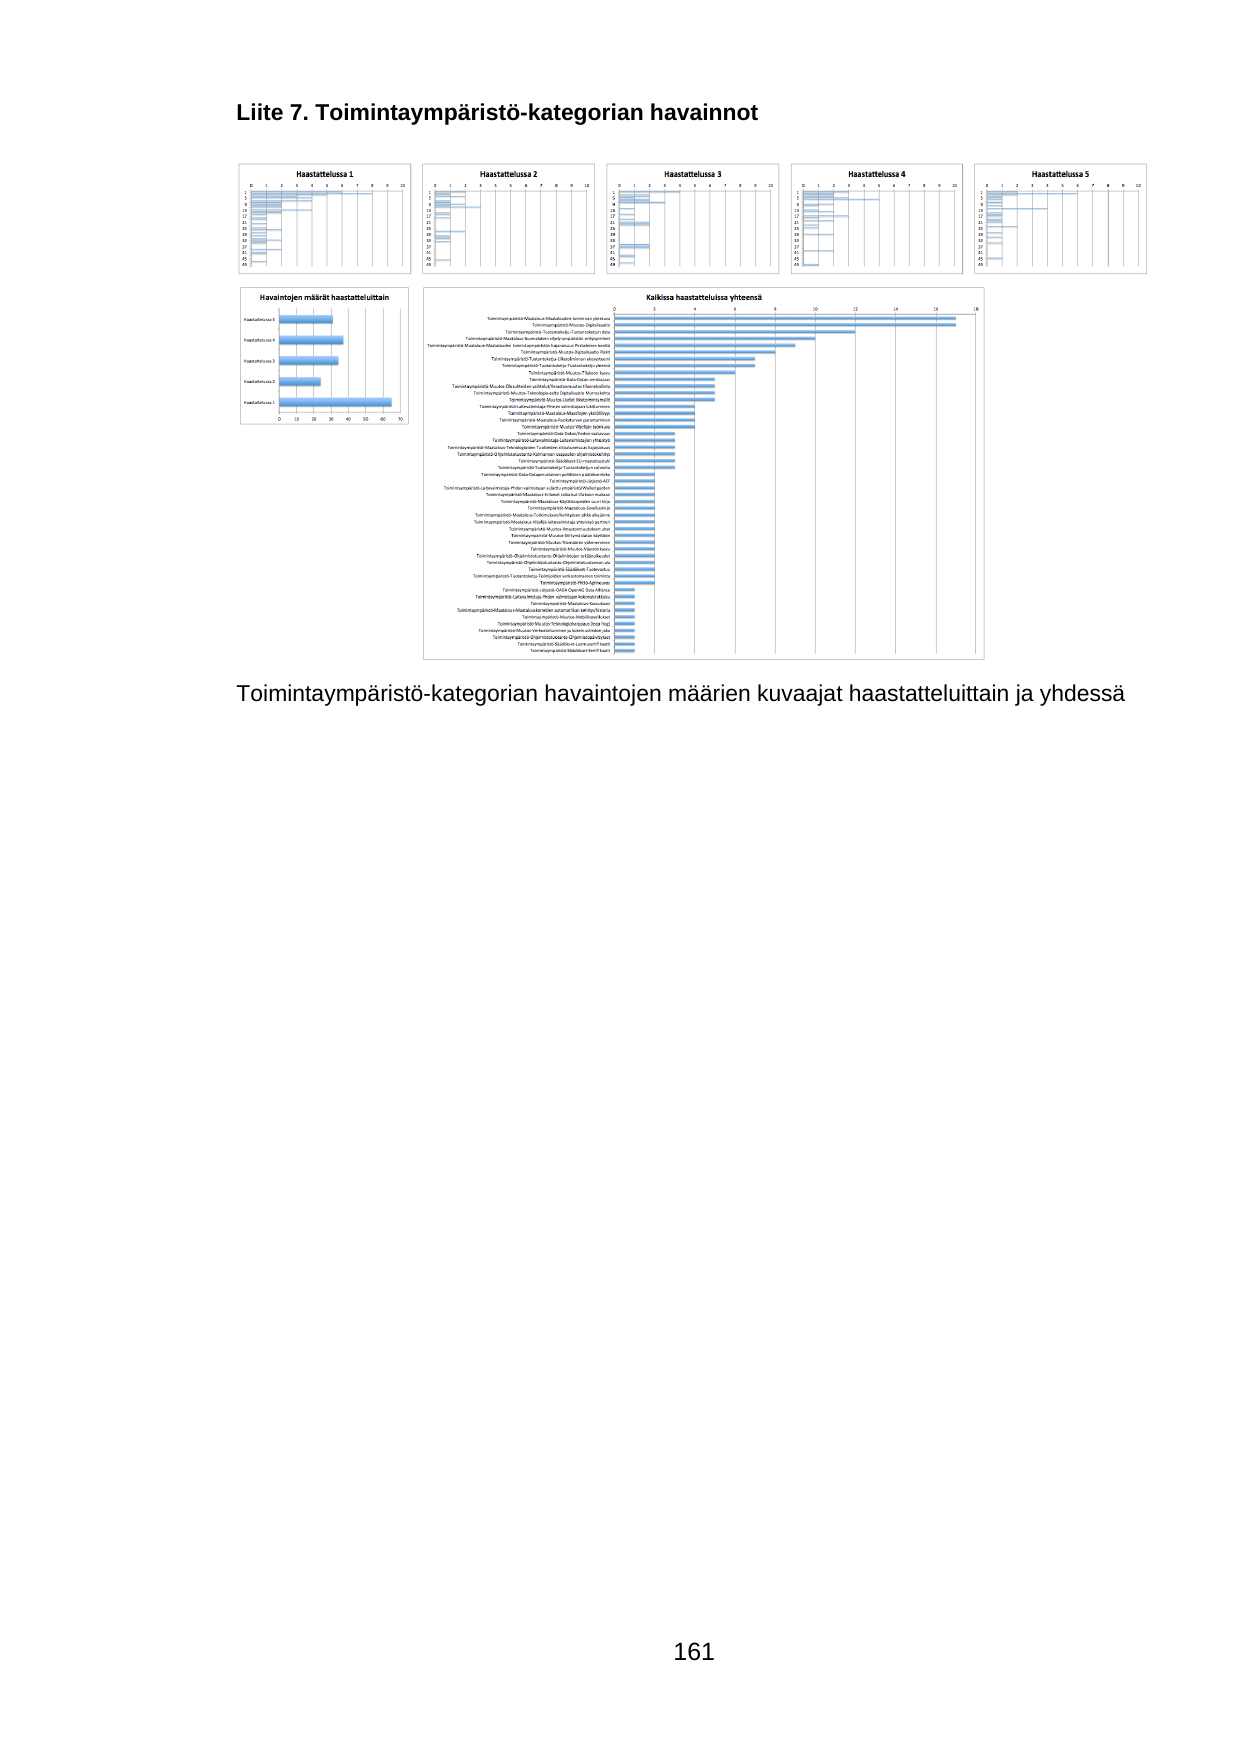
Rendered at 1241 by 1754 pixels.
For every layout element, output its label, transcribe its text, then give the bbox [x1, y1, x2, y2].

subtitle Liite 7. Toimintaympäristö-kategorian havainnot [236, 98, 1152, 125]
picture [236, 161, 1152, 667]
text Toimintaympäristö-kategorian havaintojen määrien kuvaajat haastatteluittain ja yhdessä [236, 680, 1152, 706]
